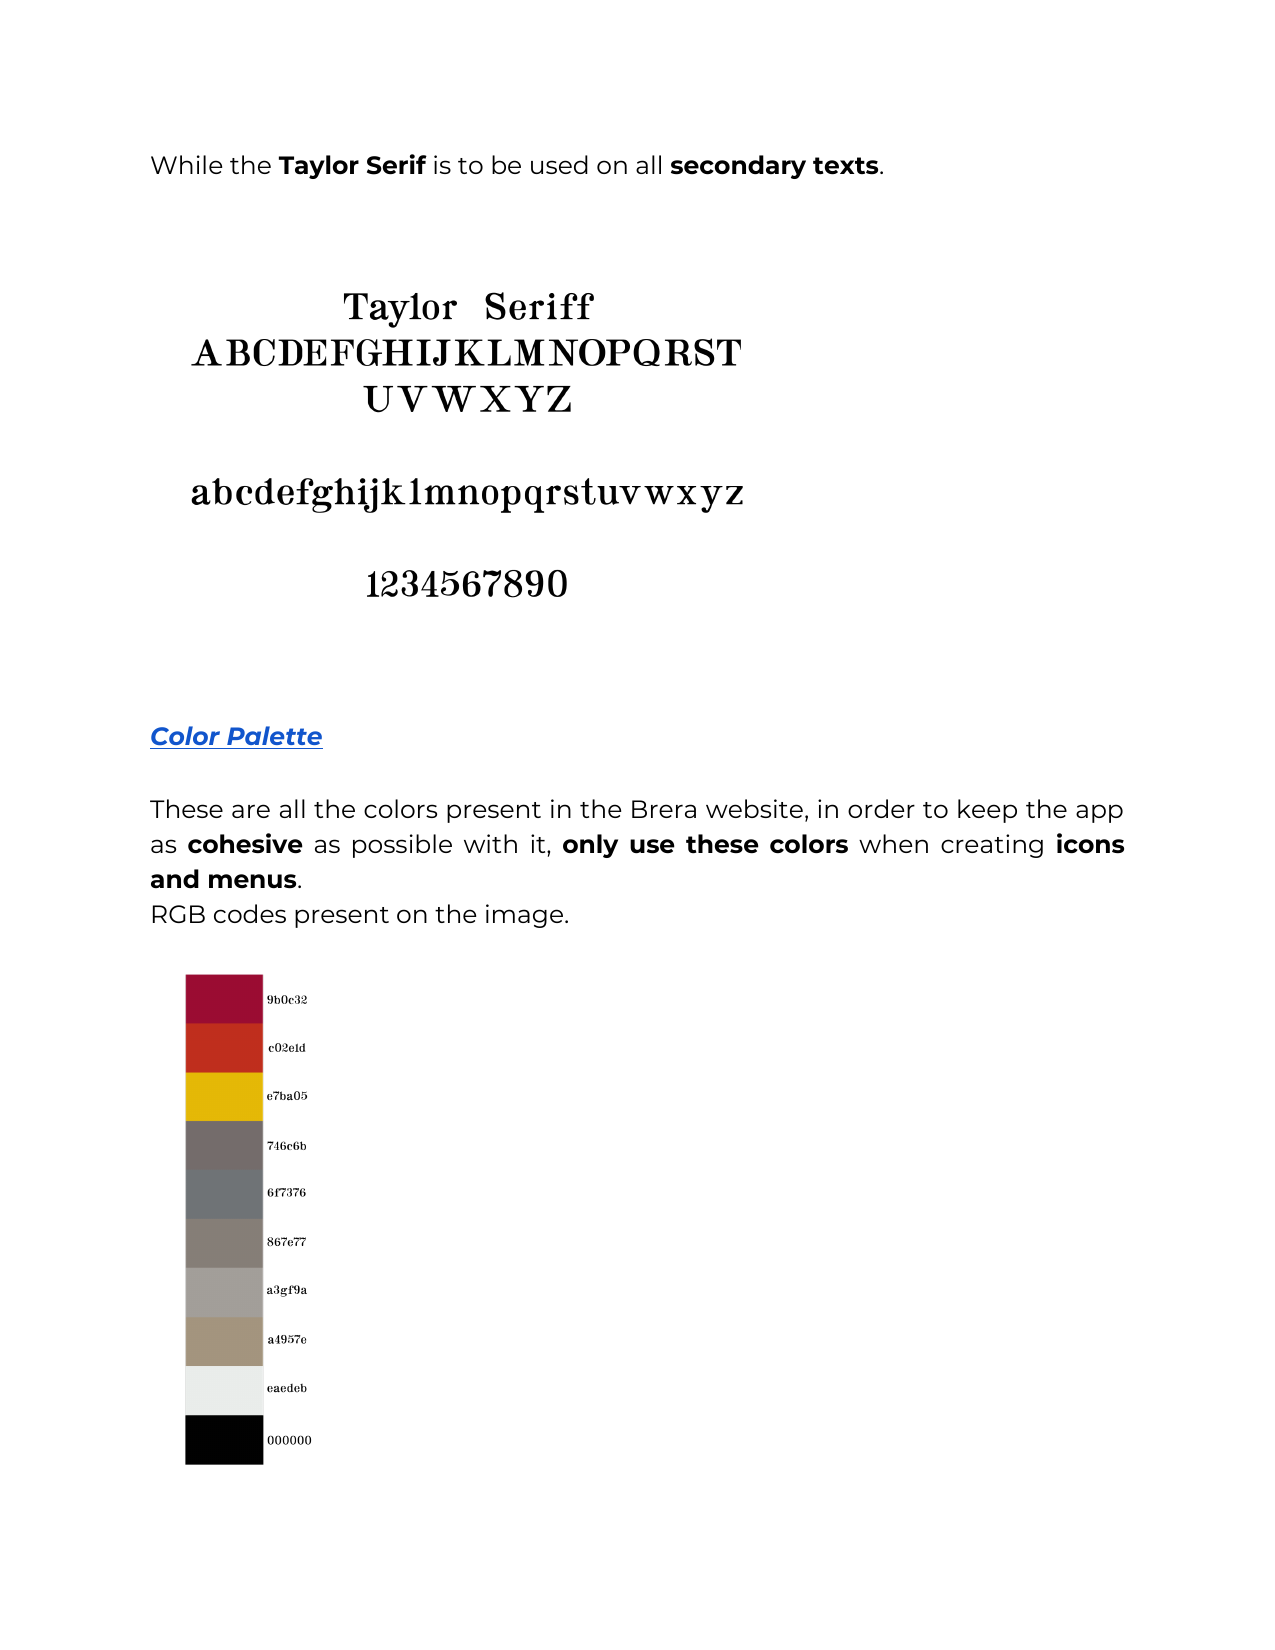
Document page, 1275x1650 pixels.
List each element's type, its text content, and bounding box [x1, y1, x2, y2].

subtitle Color Palette [150, 722, 1125, 752]
picture [151, 973, 326, 1466]
text RGB codes present on the image. [150, 899, 1125, 930]
text While the Taylor Serif is to be used on all secondary texts. [150, 150, 1125, 181]
picture [150, 220, 781, 668]
text These are all the colors present in the Brera website, in order to keep the app as cohesive as possible with it, only use these colors when creating icons and menus. [150, 794, 1125, 895]
